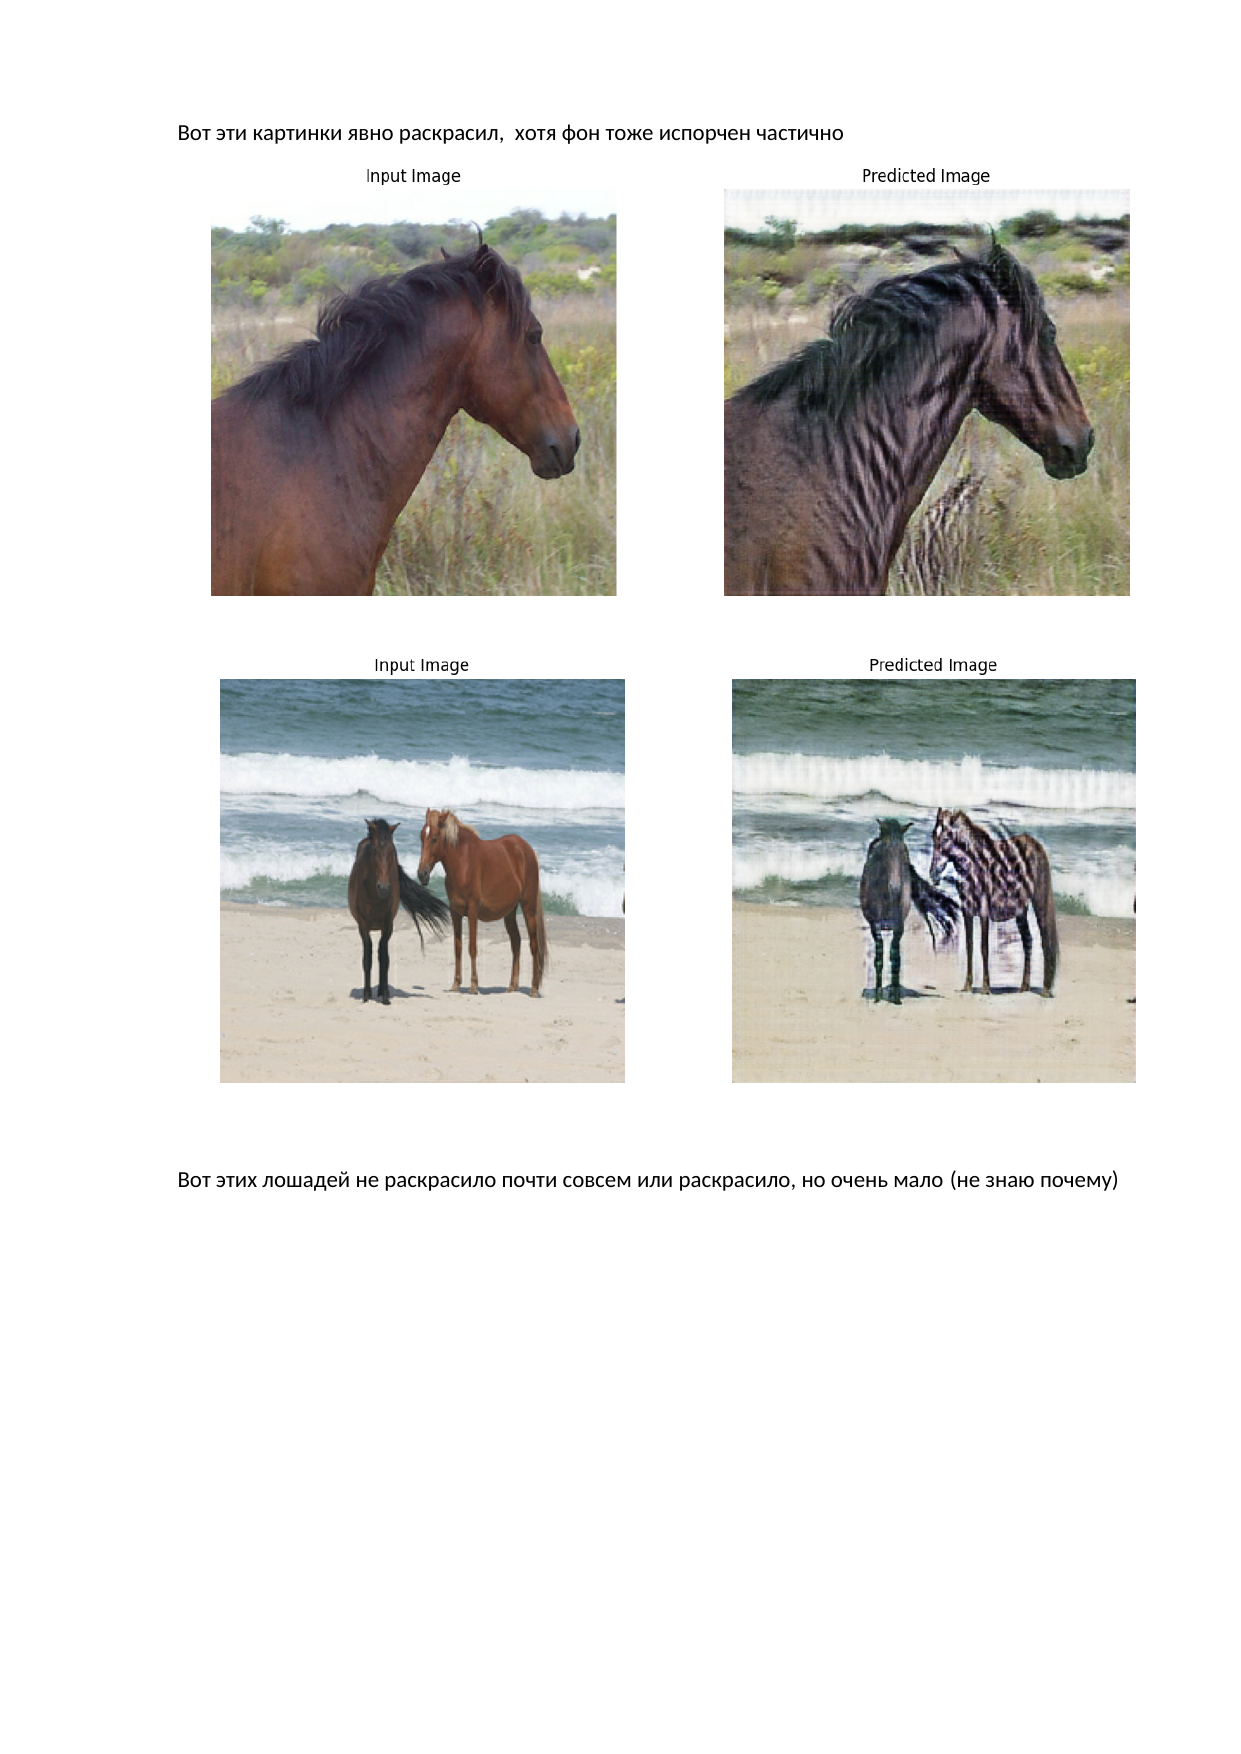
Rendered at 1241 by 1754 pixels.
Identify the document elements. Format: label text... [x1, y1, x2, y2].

picture [177, 165, 1152, 625]
picture [177, 643, 1152, 1099]
text Вот этих лошадей не раскрасило почти совсем или раскрасило, но очень мало (не знаю почему) [177, 1165, 1152, 1193]
text Вот эти картинки явно раскрасил, хотя фон тоже испорчен частично [177, 118, 1152, 146]
